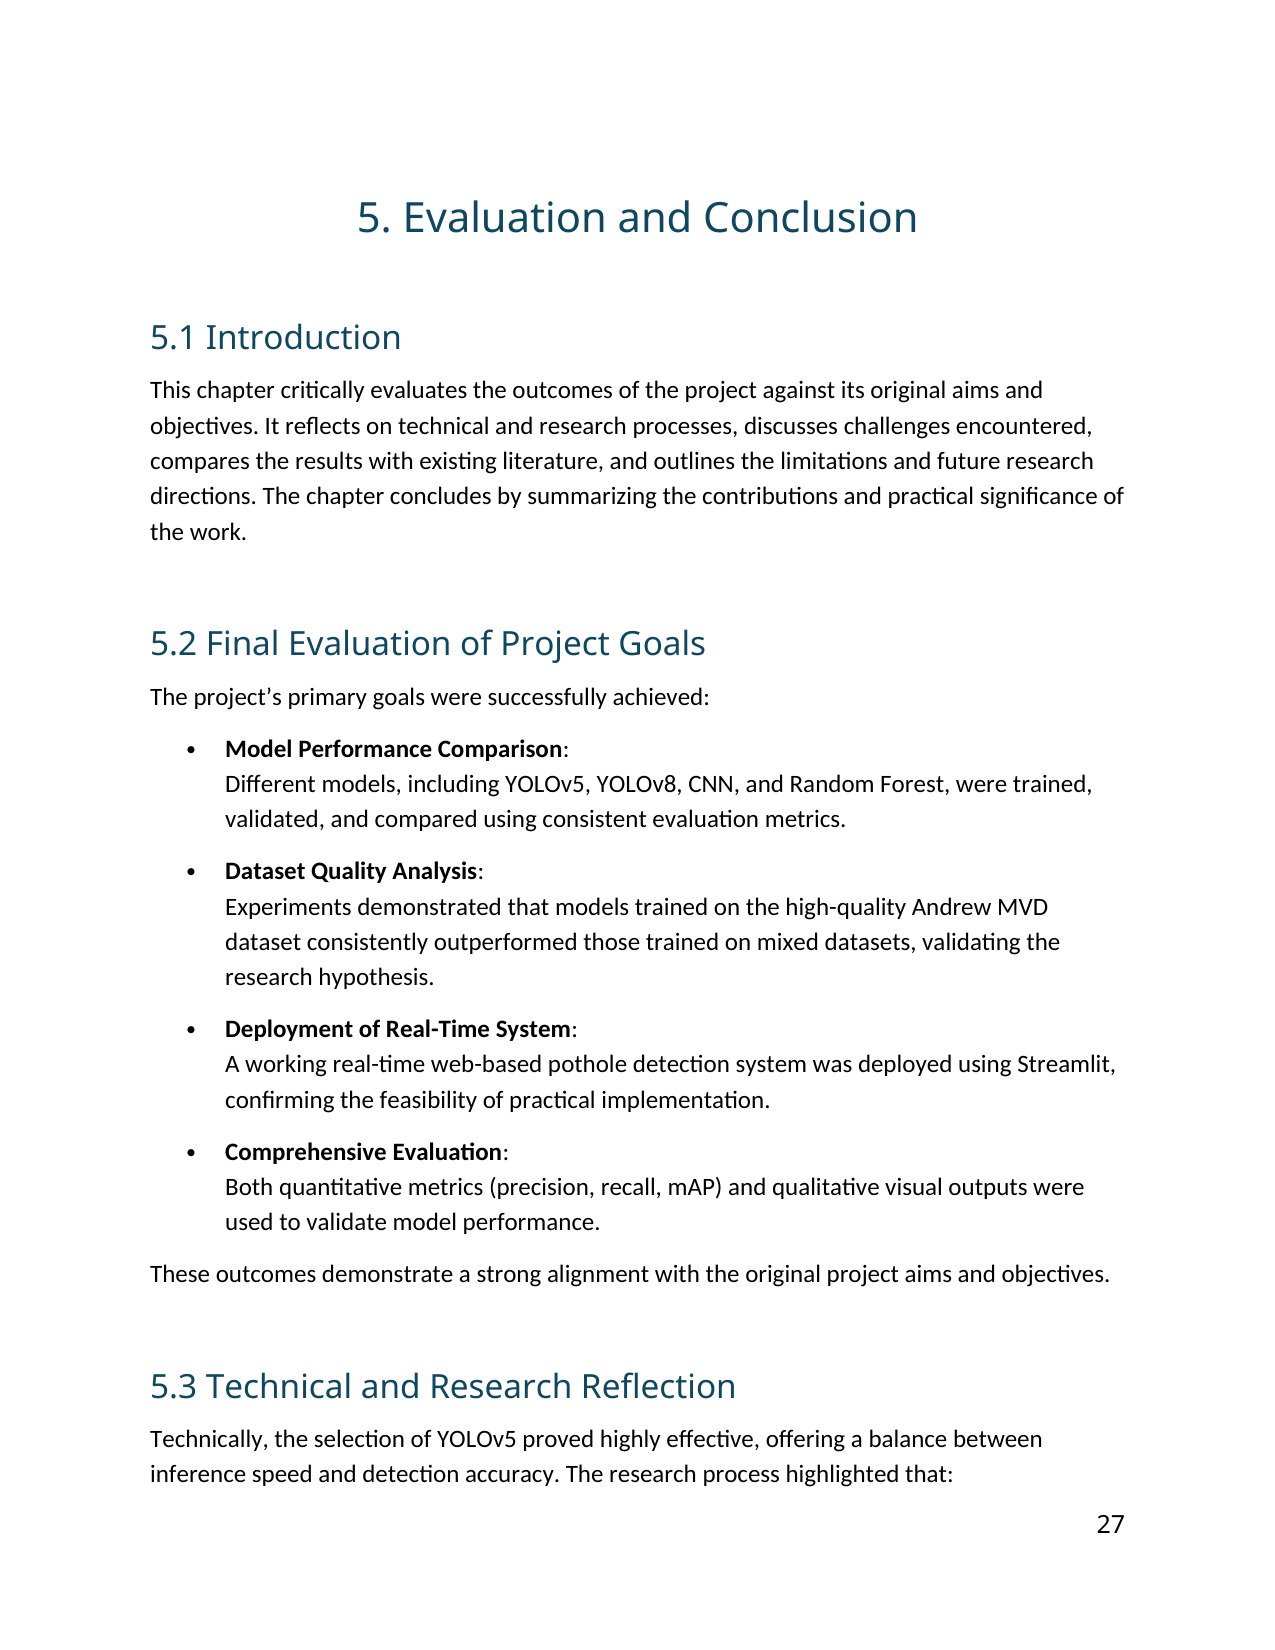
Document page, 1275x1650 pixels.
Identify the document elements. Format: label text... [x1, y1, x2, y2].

list Dataset Quality Analysis: Experiments demonstrated that models trained on the high-quality Andrew MVD dataset consistently outperformed those trained on mixed datasets, validating the research hypothesis. [187, 855, 1125, 992]
list Comprehensive Evaluation: Both quantitative metrics (precision, recall, mAP) and qualitative visual outputs were used to validate model performance. [187, 1136, 1125, 1237]
subtitle 5.2 Final Evaluation of Project Goals [150, 620, 1125, 665]
subtitle 5.3 Technical and Research Reflection [150, 1362, 1125, 1408]
text The project’s primary goals were successfully achieved: [150, 681, 1125, 711]
text Technically, the selection of YOLOv5 proved highly effective, offering a balance between inference speed and detection accuracy. The research process highlighted that: [150, 1423, 1125, 1489]
list Deployment of Real-Time System: A working real-time web-based pothole detection system was deployed using Streamlit, confirming the feasibility of practical implementation. [187, 1013, 1125, 1114]
text This chapter critically evaluates the outcomes of the project against its original aims and objectives. It reflects on technical and research processes, discusses challenges encountered, compares the results with existing literature, and outlines the limitations and future research directions. The chapter concludes by summarizing the contributions and practical significance of the work. [150, 374, 1125, 546]
text These outcomes demonstrate a strong alignment with the original project aims and objectives. [150, 1258, 1125, 1289]
list Model Performance Comparison: Different models, including YOLOv5, YOLOv8, CNN, and Random Forest, were trained, validated, and compared using consistent evaluation metrics. [187, 733, 1125, 834]
subtitle 5. Evaluation and Conclusion [150, 187, 1125, 244]
subtitle 5.1 Introduction [150, 314, 1125, 359]
